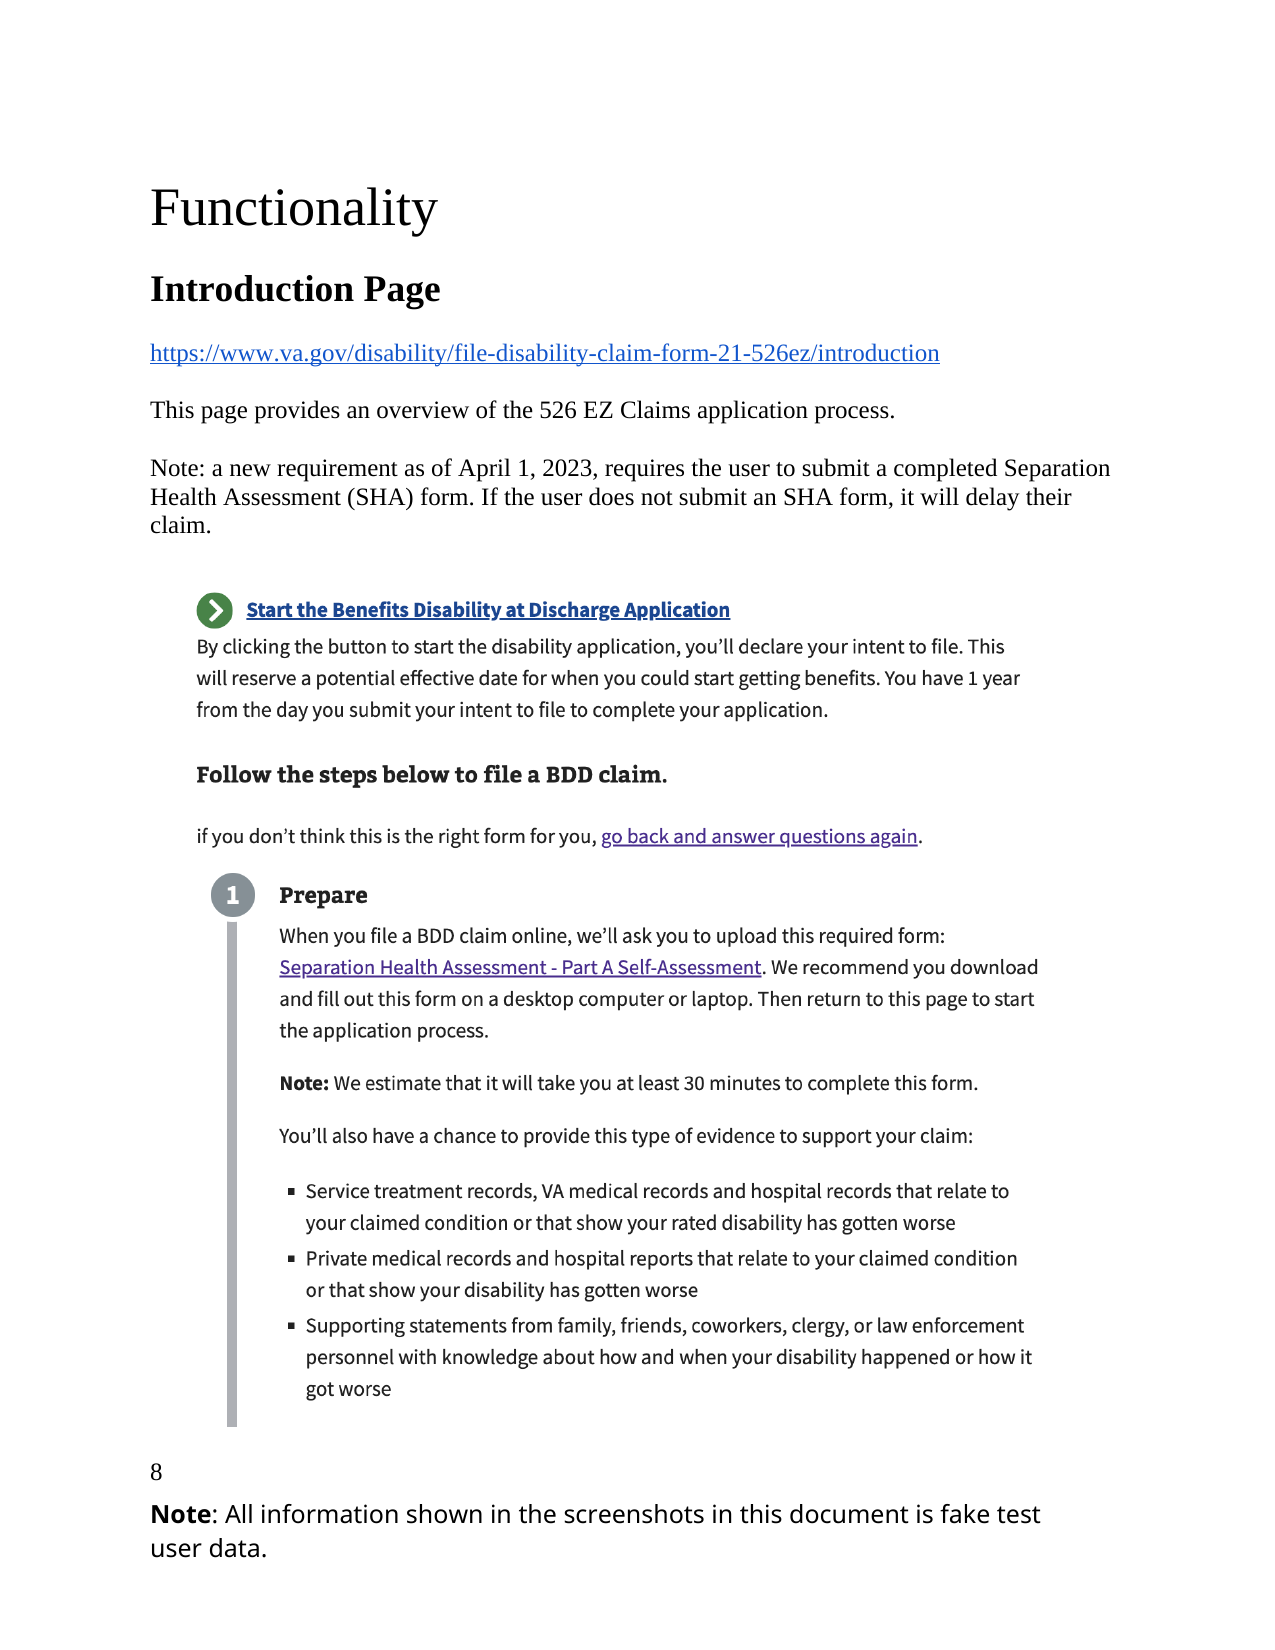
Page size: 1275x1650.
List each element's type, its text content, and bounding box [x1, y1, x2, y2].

text Introduction Page [150, 266, 1125, 309]
text Note: a new requirement as of April 1, 2023, requires the user to submit a completed Separation Health Assessment (SHA) form. If the user does not submit an SHA form, it will delay their claim. [150, 453, 1125, 539]
picture [150, 567, 1125, 1427]
subtitle Functionality [150, 175, 1125, 237]
text https://www.va.gov/disability/file-disability-claim-form-21-526ez/introduction [150, 338, 1125, 367]
text This page provides an overview of the 526 EZ Claims application process. [150, 395, 1125, 424]
